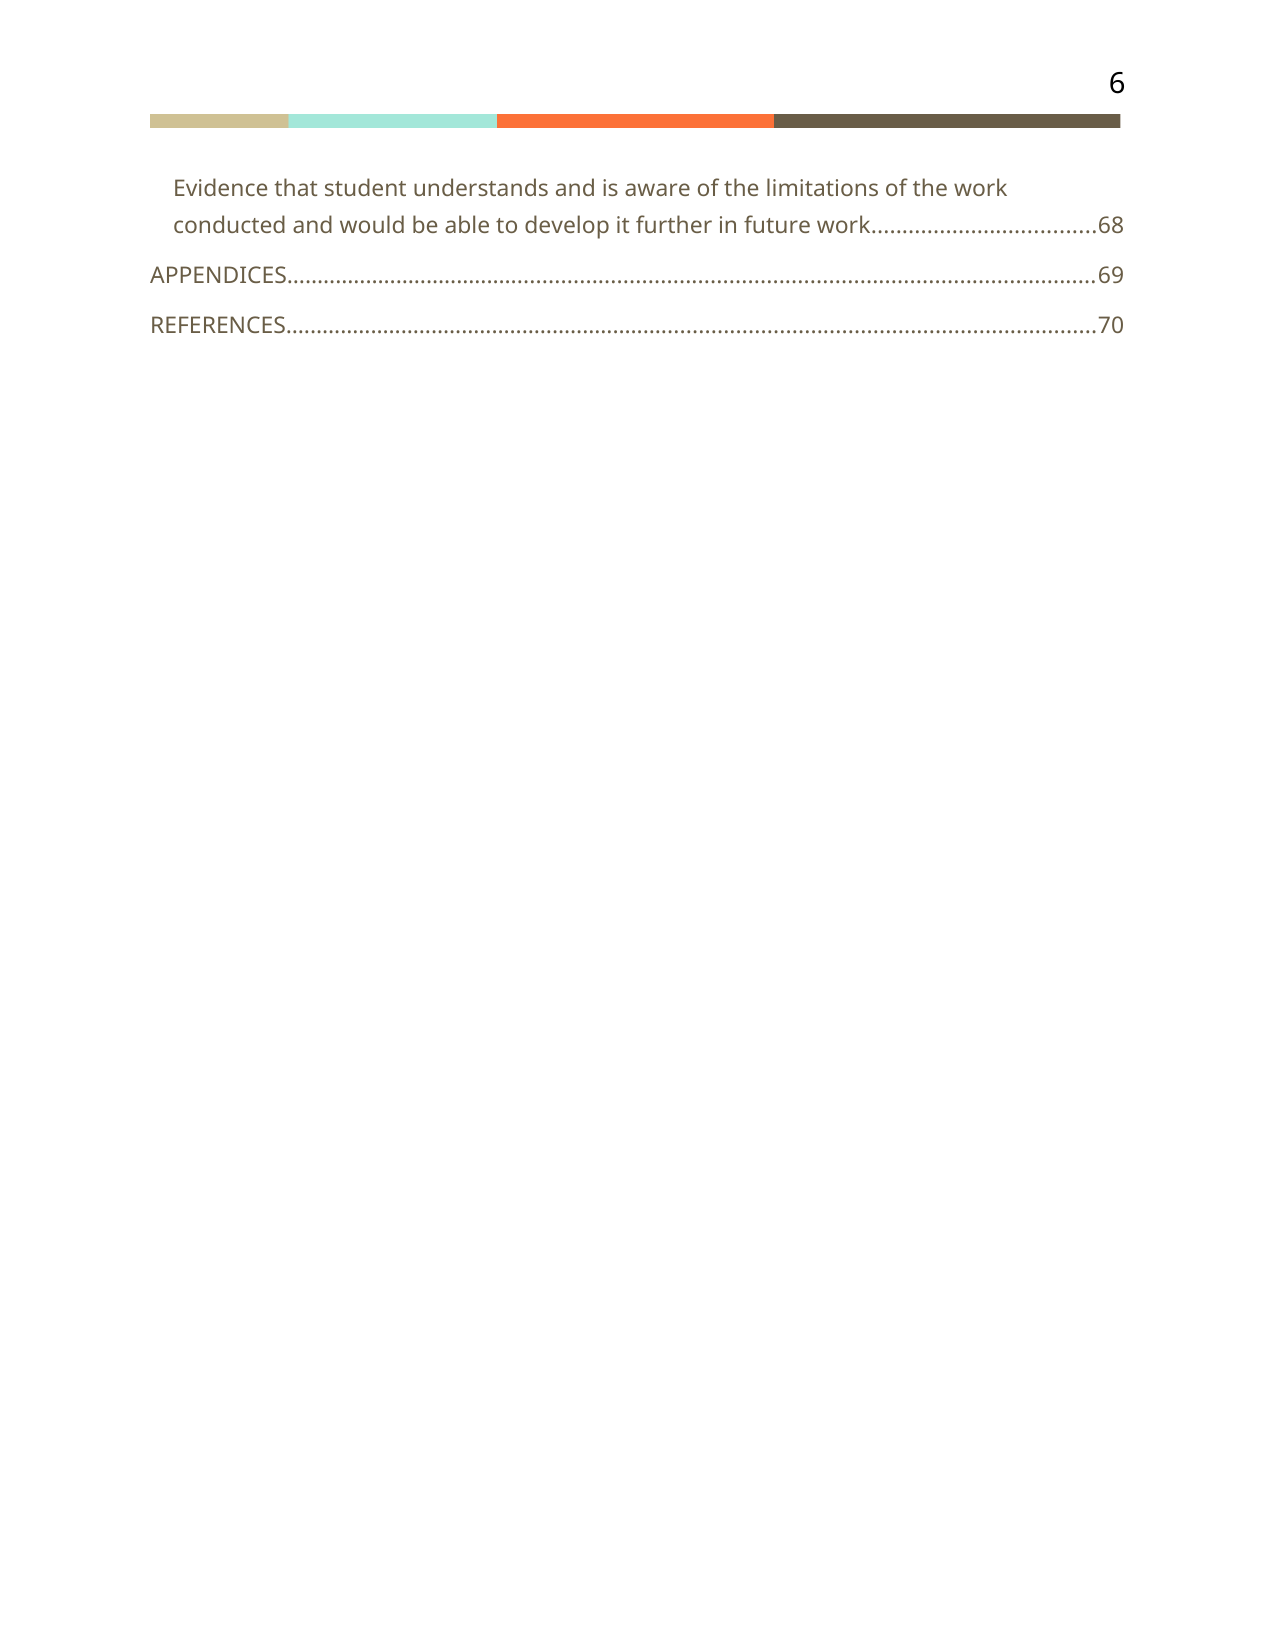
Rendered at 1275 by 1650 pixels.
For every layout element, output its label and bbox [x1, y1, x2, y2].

picture [150, 114, 1121, 128]
